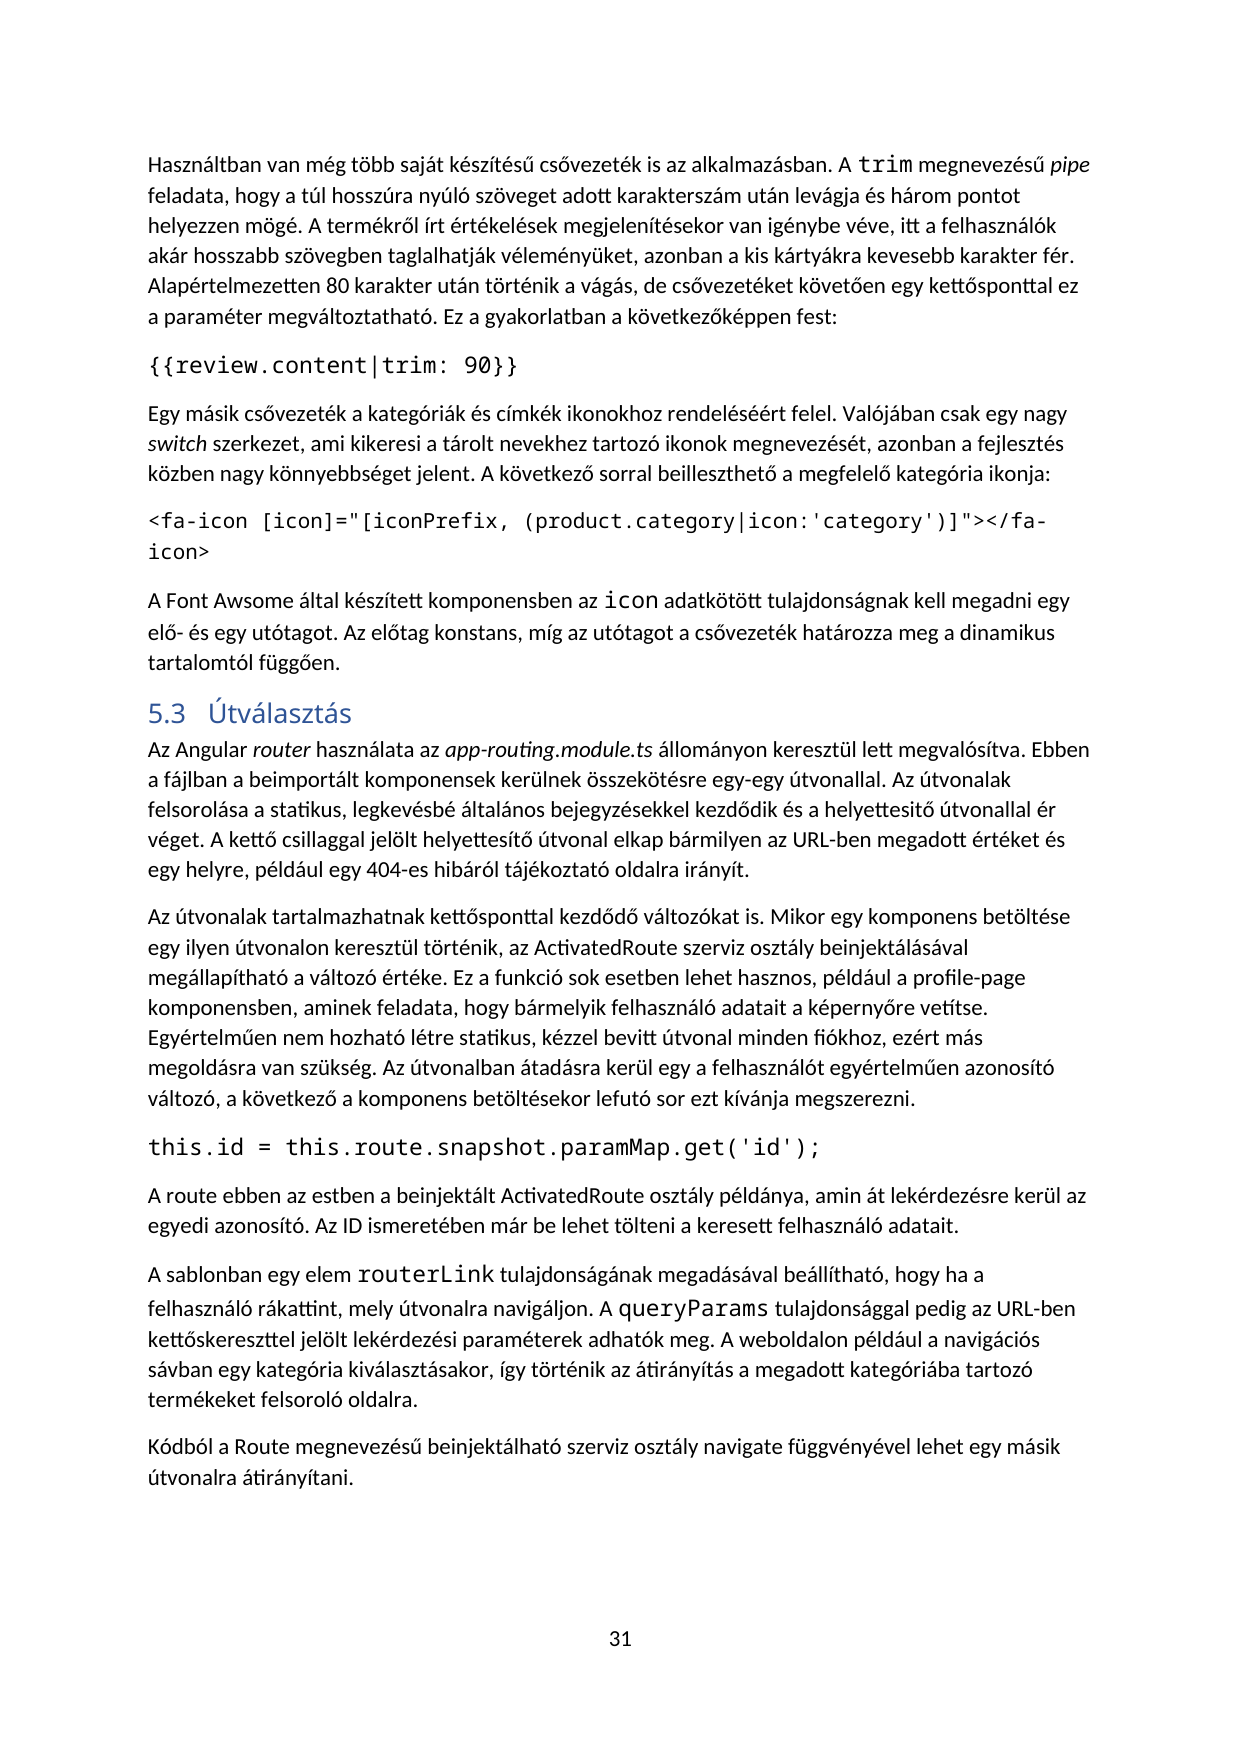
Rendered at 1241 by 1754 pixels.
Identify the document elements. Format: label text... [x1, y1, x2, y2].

subtitle Útválasztás [148, 695, 1093, 732]
text Használtban van még több saját készítésű csővezeték is az alkalmazásban. A trim megnevezésű pipe feladata, hogy a túl hosszúra nyúló szöveget adott karakterszám után levágja és három pontot helyezzen mögé. A termékről írt értékelések megjelenítésekor van igénybe véve, itt a felhasználók akár hosszabb szövegben taglalhatják véleményüket, azonban a kis kártyákra kevesebb karakter fér. Alapértelmezetten 80 karakter után történik a vágás, de csővezetéket követően egy kettősponttal ez a paraméter megváltoztatható. Ez a gyakorlatban a következőképpen fest: [148, 148, 1093, 330]
text Kódból a Route megnevezésű beinjektálható szerviz osztály navigate függvényével lehet egy másik útvonalra átirányítani. [148, 1432, 1093, 1491]
text {{review.content|trim: 90}} [148, 349, 1093, 380]
text A route ebben az estben a beinjektált ActivatedRoute osztály példánya, amin át lekérdezésre kerül az egyedi azonosító. Az ID ismeretében már be lehet tölteni a keresett felhasználó adatait. [148, 1181, 1093, 1239]
text Az útvonalak tartalmazhatnak kettősponttal kezdődő változókat is. Mikor egy komponens betöltése egy ilyen útvonalon keresztül történik, az ActivatedRoute szerviz osztály beinjektálásával megállapítható a változó értéke. Ez a funkció sok esetben lehet hasznos, például a profile-page komponensben, aminek feladata, hogy bármelyik felhasználó adatait a képernyőre vetítse. Egyértelműen nem hozható létre statikus, kézzel bevitt útvonal minden fiókhoz, ezért más megoldásra van szükség. Az útvonalban átadásra kerül egy a felhasználót egyértelműen azonosító változó, a következő a komponens betöltésekor lefutó sor ezt kívánja megszerezni. [148, 902, 1093, 1112]
text A sablonban egy elem routerLink tulajdonságának megadásával beállítható, hogy ha a felhasználó rákattint, mely útvonalra navigáljon. A queryParams tulajdonsággal pedig az URL-ben kettőskereszttel jelölt lekérdezési paraméterek adhatók meg. A weboldalon például a navigációs sávban egy kategória kiválasztásakor, így történik az átirányítás a megadott kategóriába tartozó termékeket felsoroló oldalra. [148, 1258, 1093, 1414]
text Egy másik csővezeték a kategóriák és címkék ikonokhoz rendeléséért felel. Valójában csak egy nagy switch szerkezet, ami kikeresi a tárolt nevekhez tartozó ikonok megnevezését, azonban a fejlesztés közben nagy könnyebbséget jelent. A következő sorral beilleszthető a megfelelő kategória ikonja: [148, 399, 1093, 488]
text Az Angular router használata az app-routing.module.ts állományon keresztül lett megvalósítva. Ebben a fájlban a beimportált komponensek kerülnek összekötésre egy-egy útvonallal. Az útvonalak felsorolása a statikus, legkevésbé általános bejegyzésekkel kezdődik és a helyettesitő útvonallal ér véget. A kettő csillaggal jelölt helyettesítő útvonal elkap bármilyen az URL-ben megadott értéket és egy helyre, például egy 404-es hibáról tájékoztató oldalra irányít. [148, 735, 1093, 883]
text A Font Awsome által készített komponensben az icon adatkötött tulajdonságnak kell megadni egy elő- és egy utótagot. Az előtag konstans, míg az utótagot a csővezeték határozza meg a dinamikus tartalomtól függően. [148, 584, 1093, 676]
text this.id = this.route.snapshot.paramMap.get('id'); [148, 1131, 1093, 1162]
text <fa-icon [icon]="[iconPrefix, (product.category|icon:'category')]"></fa-icon> [148, 506, 1093, 566]
